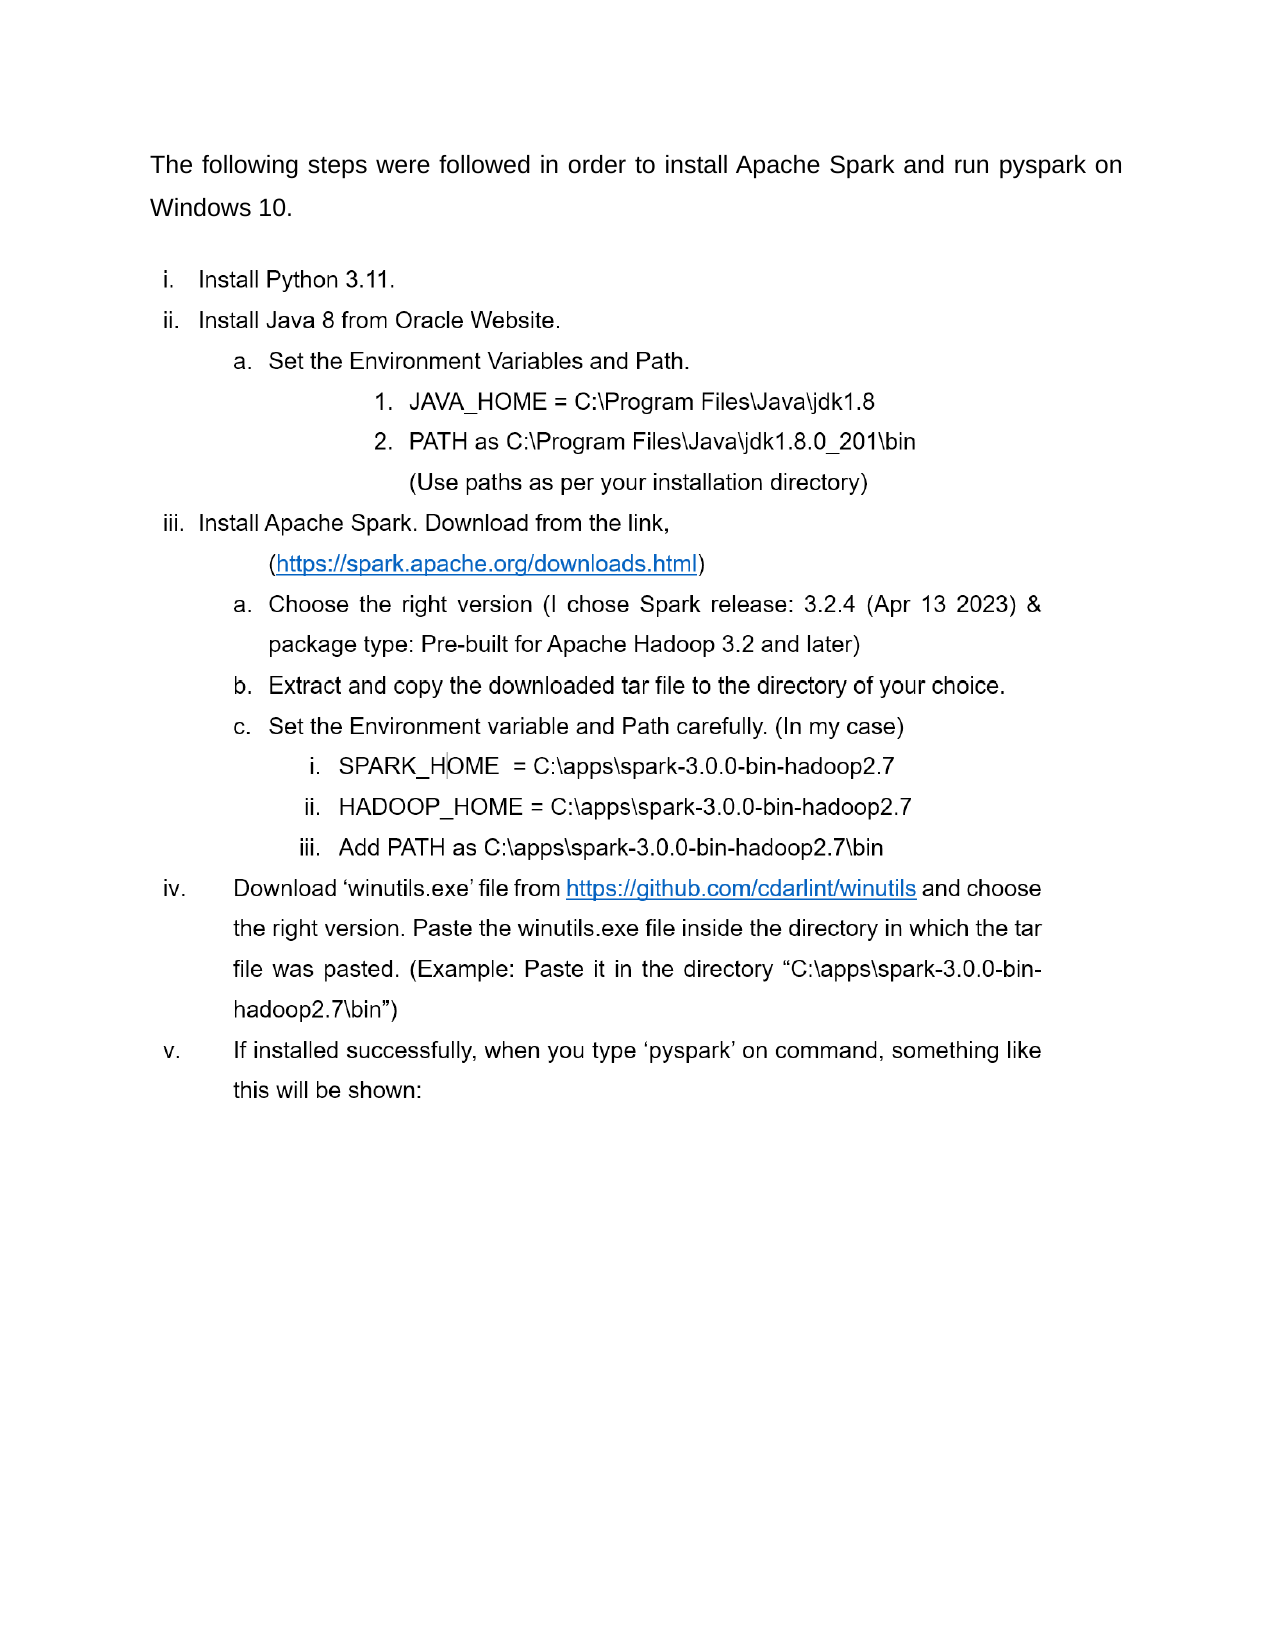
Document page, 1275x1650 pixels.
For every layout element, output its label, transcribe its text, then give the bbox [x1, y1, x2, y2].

picture [150, 252, 1061, 1111]
text The following steps were followed in order to install Apache Spark and run pyspark on Windows 10. [150, 150, 1125, 222]
